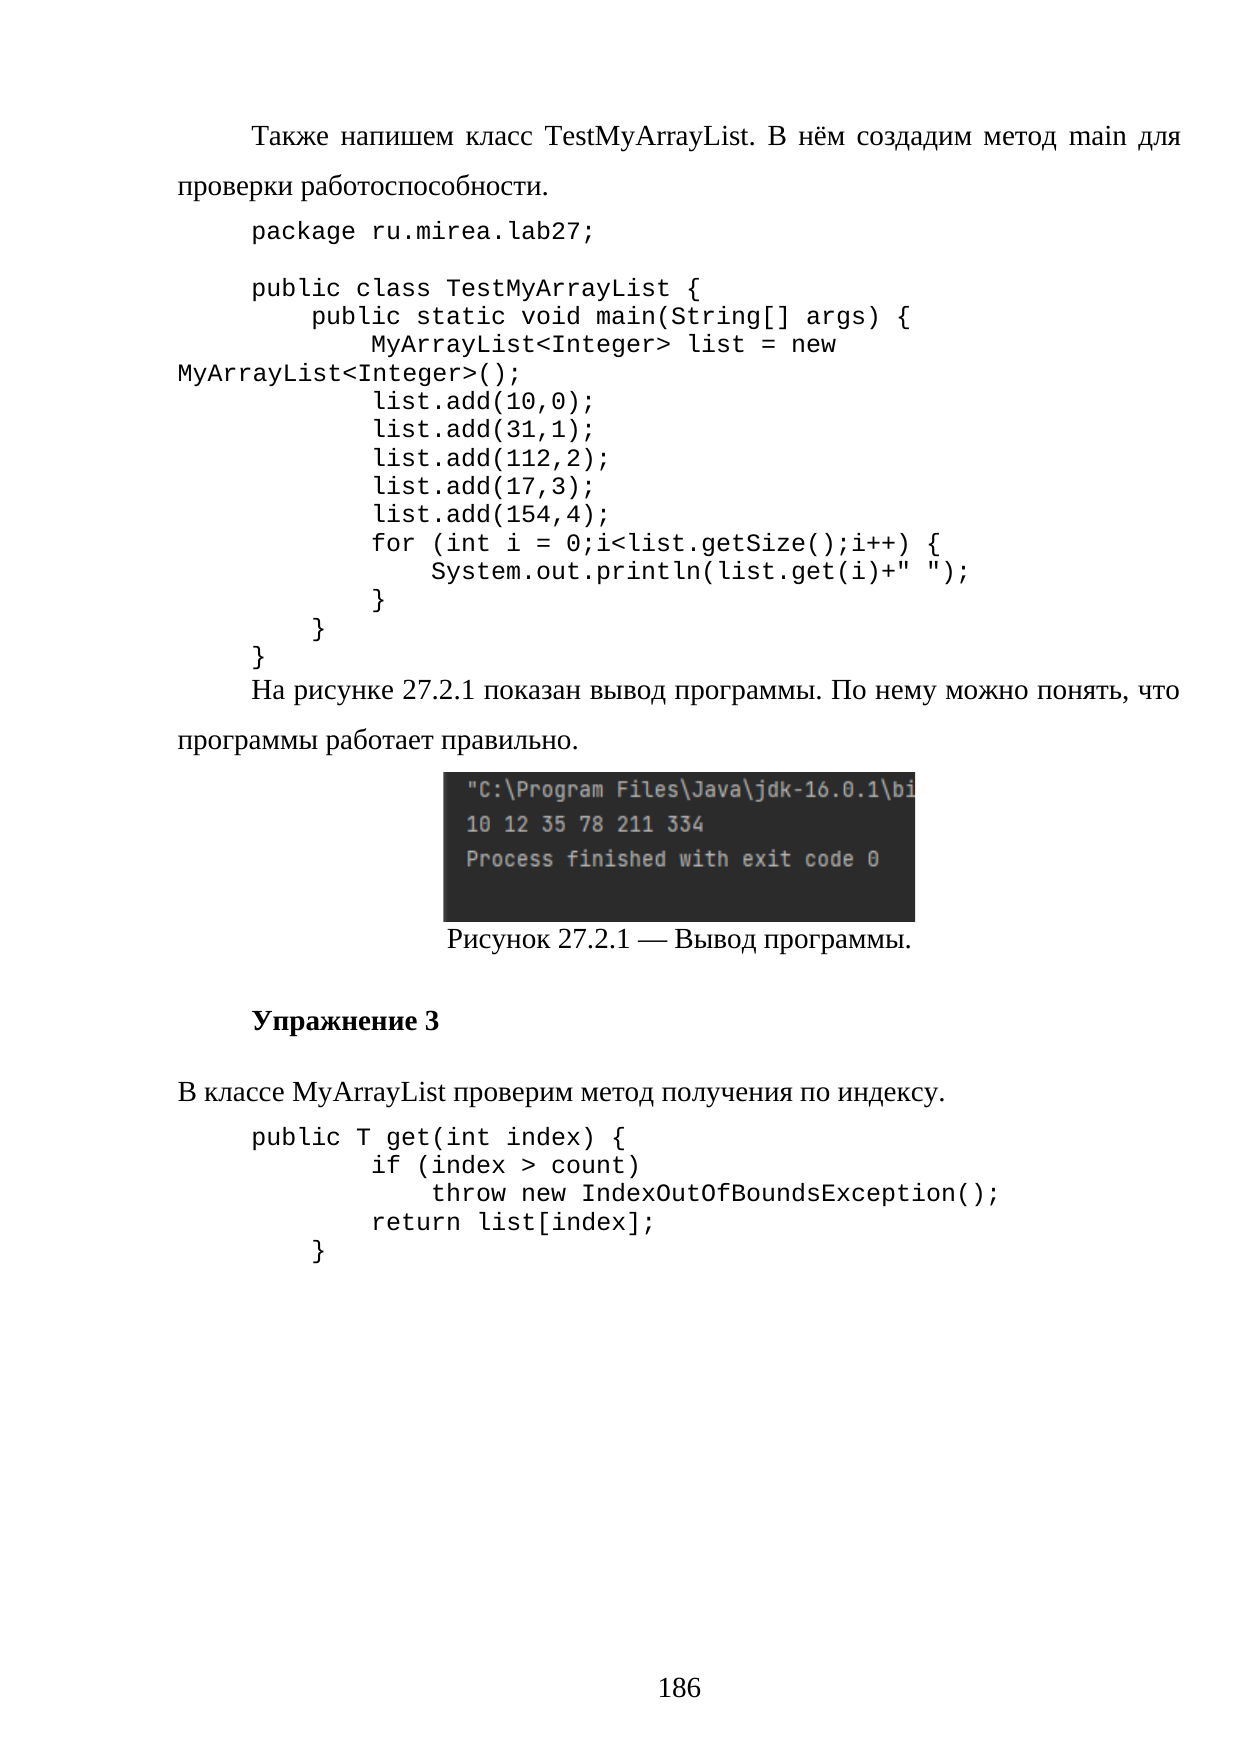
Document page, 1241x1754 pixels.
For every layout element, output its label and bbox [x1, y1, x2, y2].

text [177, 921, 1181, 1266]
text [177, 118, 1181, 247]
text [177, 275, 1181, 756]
picture [443, 772, 916, 922]
